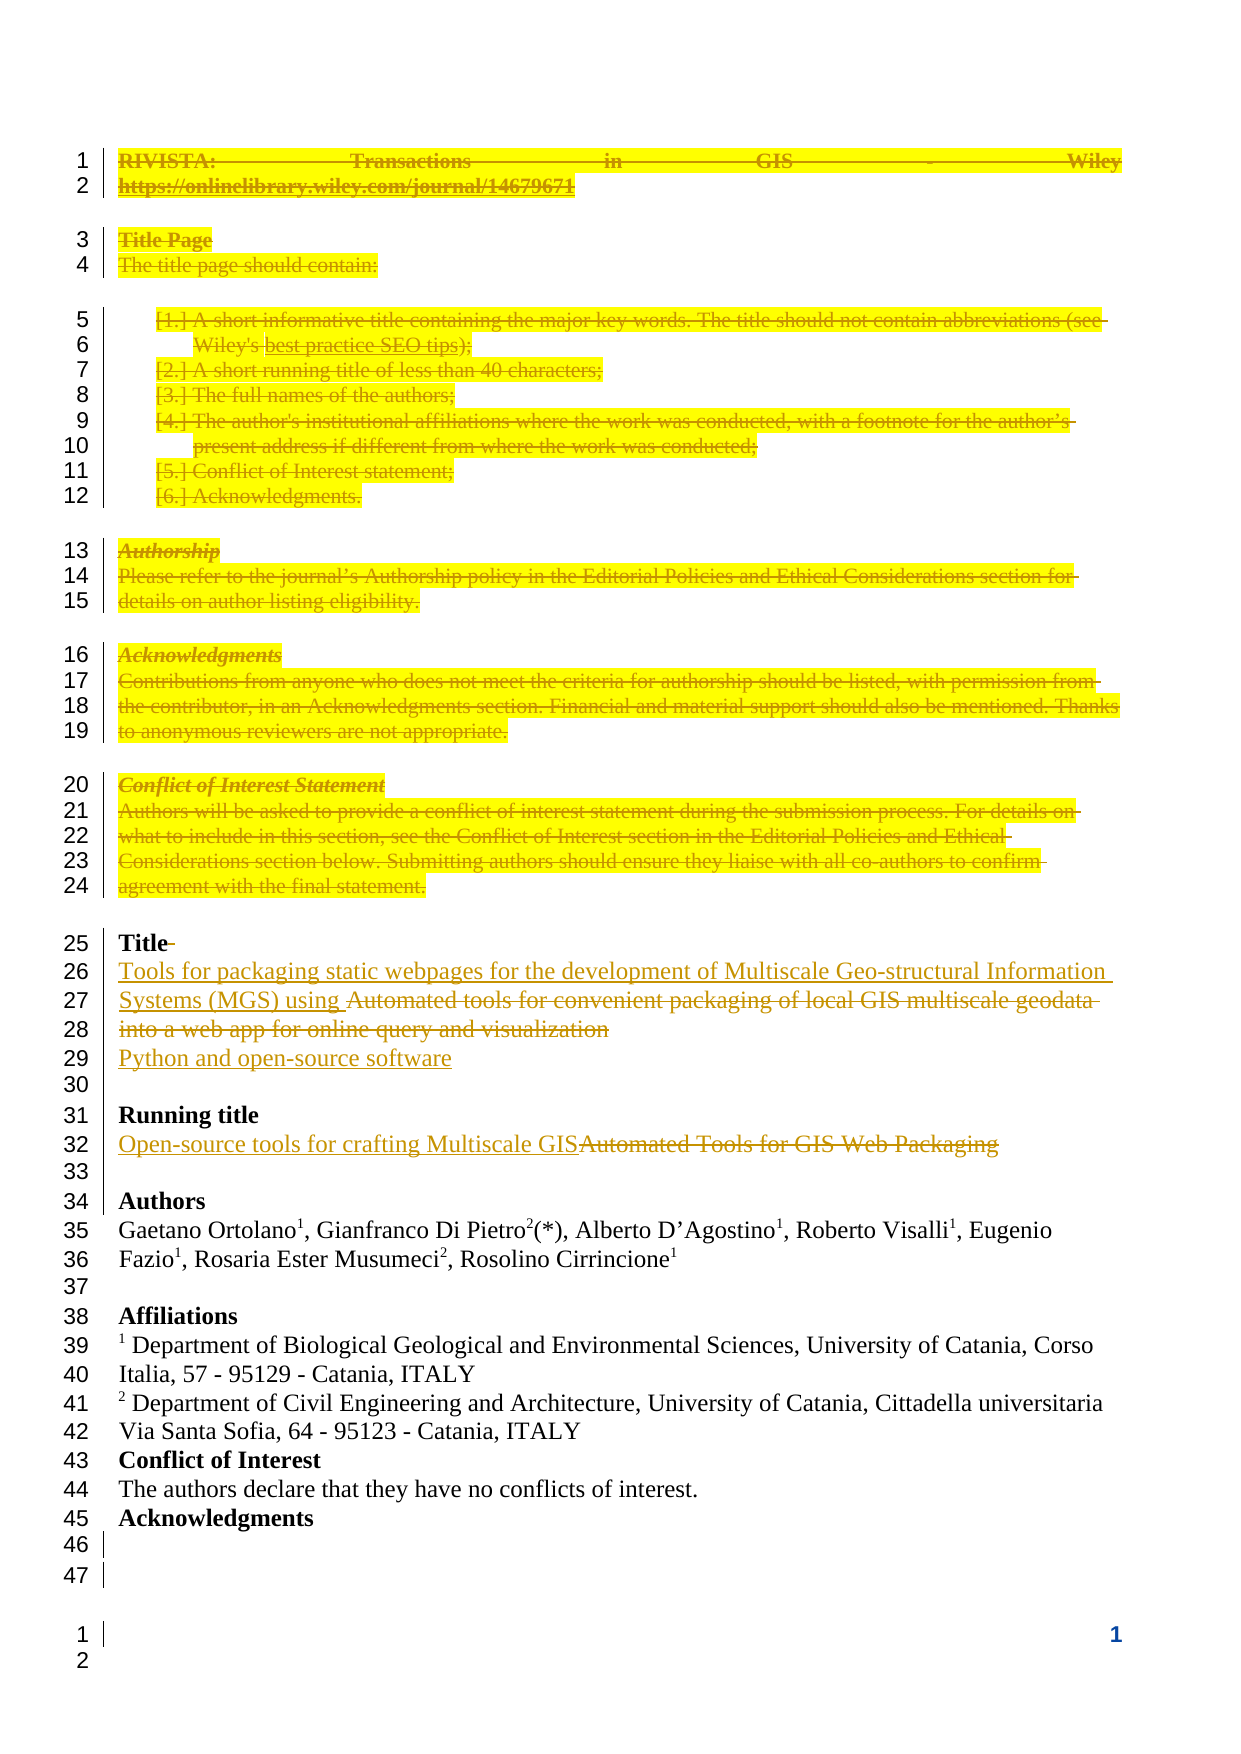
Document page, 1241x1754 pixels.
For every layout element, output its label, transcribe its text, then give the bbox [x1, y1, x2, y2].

text Affiliations [118, 1301, 1122, 1330]
text Running title [118, 1100, 1122, 1129]
text Conflict of Interest [118, 1445, 1122, 1474]
text 2 Department of Civil Engineering and Architecture, University of Catania, Cittadella universitaria Via Santa Sofia, 64 - 95123 - Catania, ITALY [118, 1388, 1122, 1445]
text Gaetano Ortolano1, Gianfranco Di Pietro2(*), Alberto D’Agostino1, Roberto Visalli1, Eugenio Fazio1, Rosaria Ester Musumeci2, Rosolino Cirrincione1 [118, 1215, 1122, 1273]
text The authors declare that they have no conflicts of interest. [118, 1474, 1122, 1503]
text 1 Department of Biological Geological and Environmental Sciences, University of Catania, Corso Italia, 57 - 95129 - Catania, ITALY [118, 1330, 1122, 1388]
text Title [118, 928, 1122, 956]
text Acknowledgments [118, 1503, 1122, 1531]
text Authors [118, 1186, 1122, 1215]
